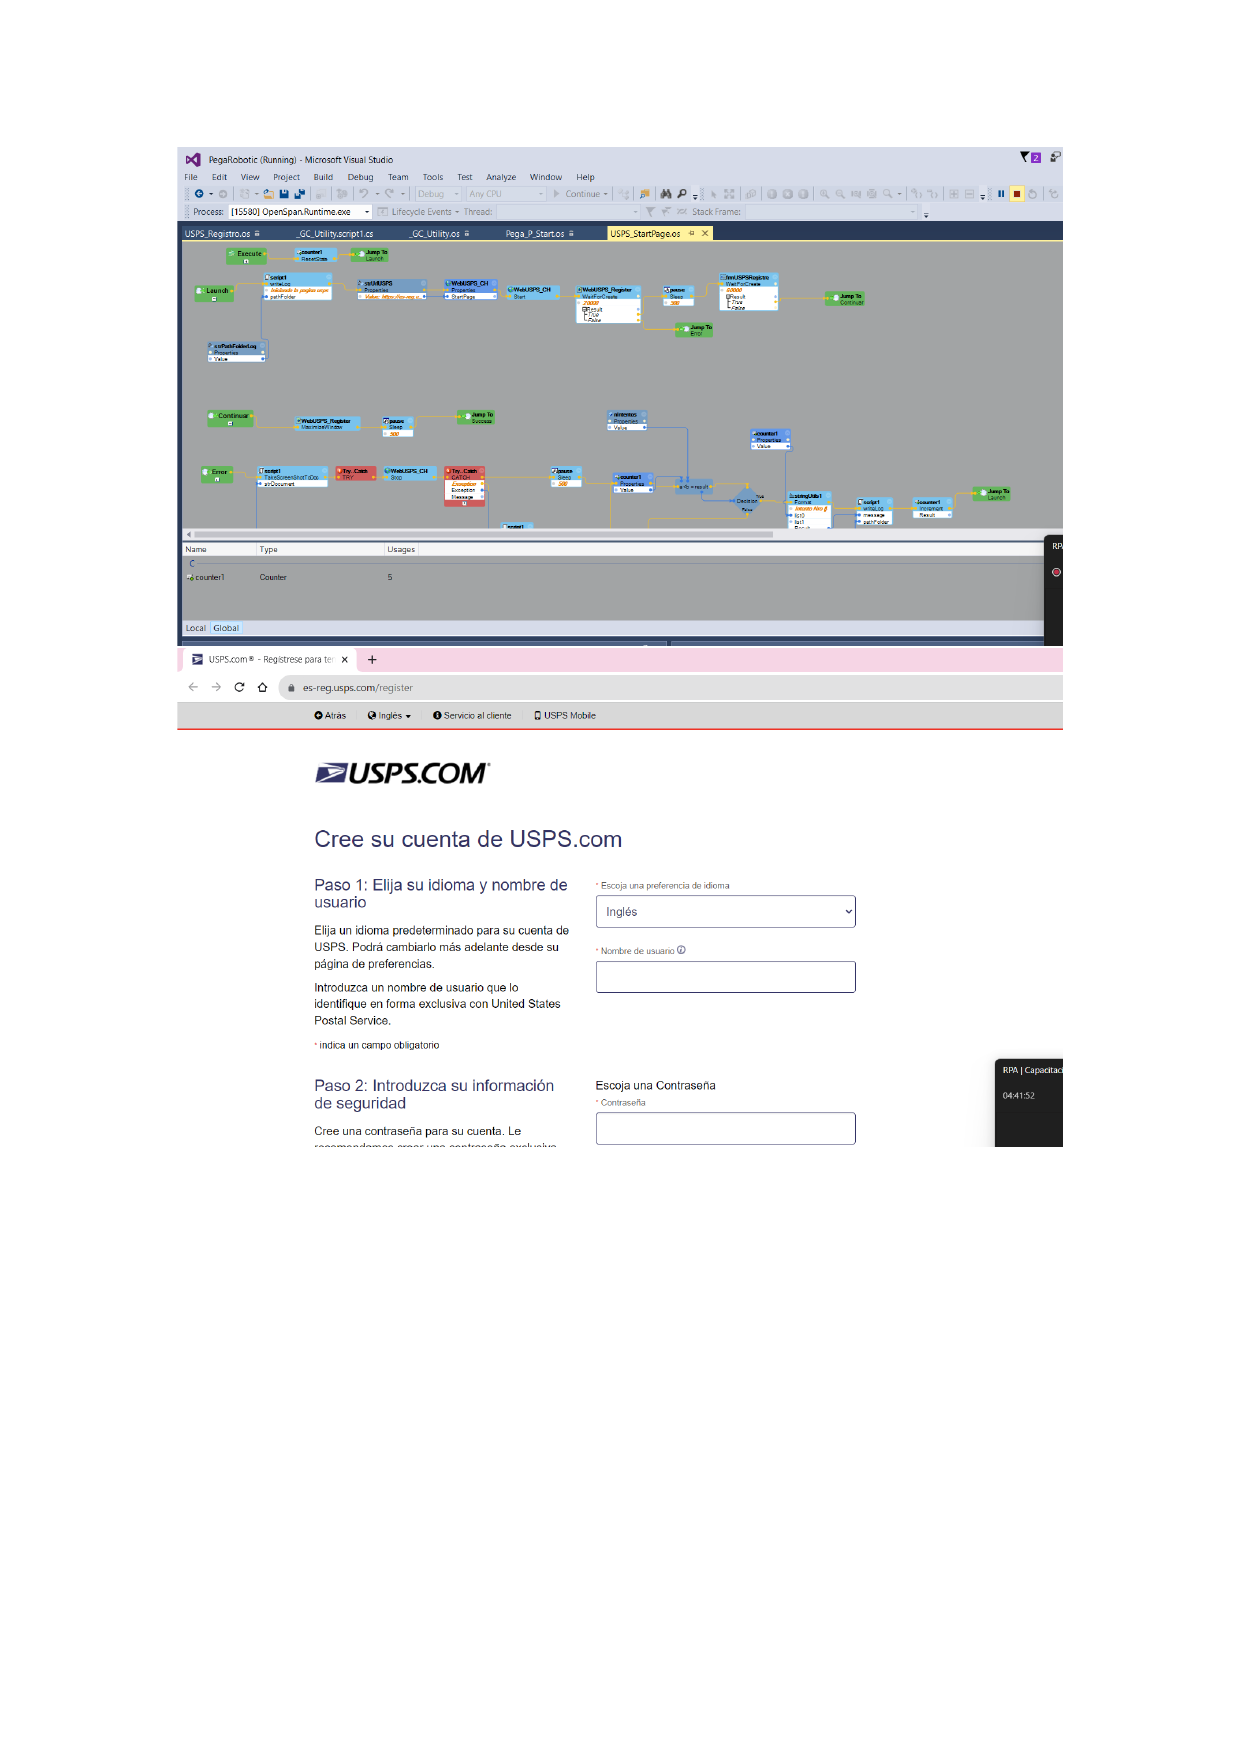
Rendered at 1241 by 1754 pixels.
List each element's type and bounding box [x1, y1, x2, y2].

picture [177, 147, 1063, 646]
picture [177, 648, 1063, 1147]
